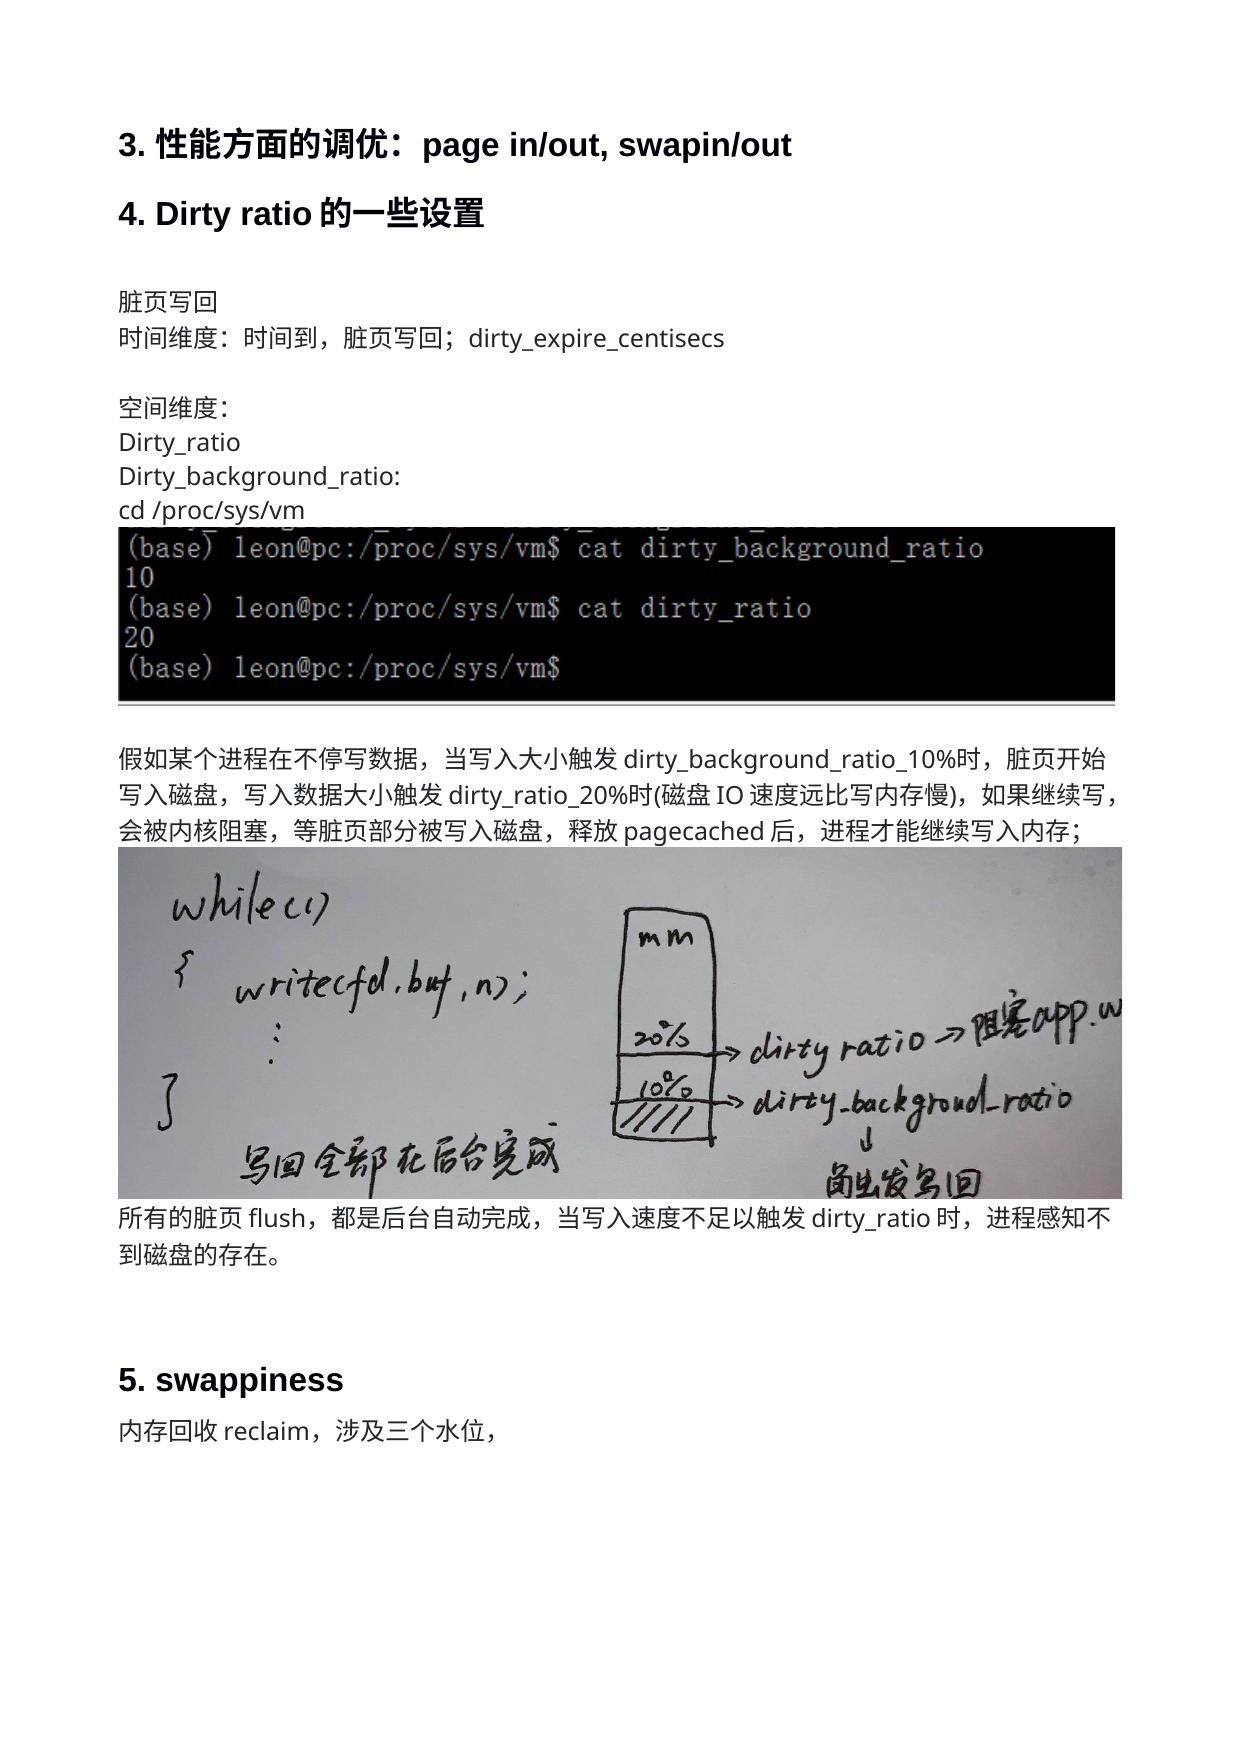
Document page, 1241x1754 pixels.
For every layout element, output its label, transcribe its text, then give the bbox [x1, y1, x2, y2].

text Dirty_background_ratio: [118, 459, 1122, 493]
subtitle 3. 性能方面的调优：page in/out, swapin/out [118, 118, 1122, 166]
text 内存回收reclaim，涉及三个水位， [118, 1411, 1122, 1447]
picture [118, 847, 1123, 1199]
text 脏页写回 [118, 282, 1122, 318]
text 时间维度：时间到，脏页写回；dirty_expire_centisecs [118, 318, 1122, 354]
text 假如某个进程在不停写数据，当写入大小触发dirty_background_ratio_10%时，脏页开始写入磁盘，写入数据大小触发dirty_ratio_20%时(磁盘IO速度远比写内存慢)，如果继续写，会被内核阻塞，等脏页部分被写入磁盘，释放pagecached后，进程才能继续写入内存； [118, 739, 1122, 847]
subtitle 4. Dirty ratio的一些设置 [118, 187, 1122, 235]
subtitle 5. swappiness [118, 1360, 1122, 1399]
text cd /proc/sys/vm [118, 493, 1122, 527]
picture [118, 527, 1116, 706]
text 所有的脏页flush，都是后台自动完成，当写入速度不足以触发dirty_ratio时，进程感知不到磁盘的存在。 [118, 1199, 1122, 1271]
text Dirty_ratio [118, 425, 1122, 459]
text 空间维度： [118, 388, 1122, 425]
